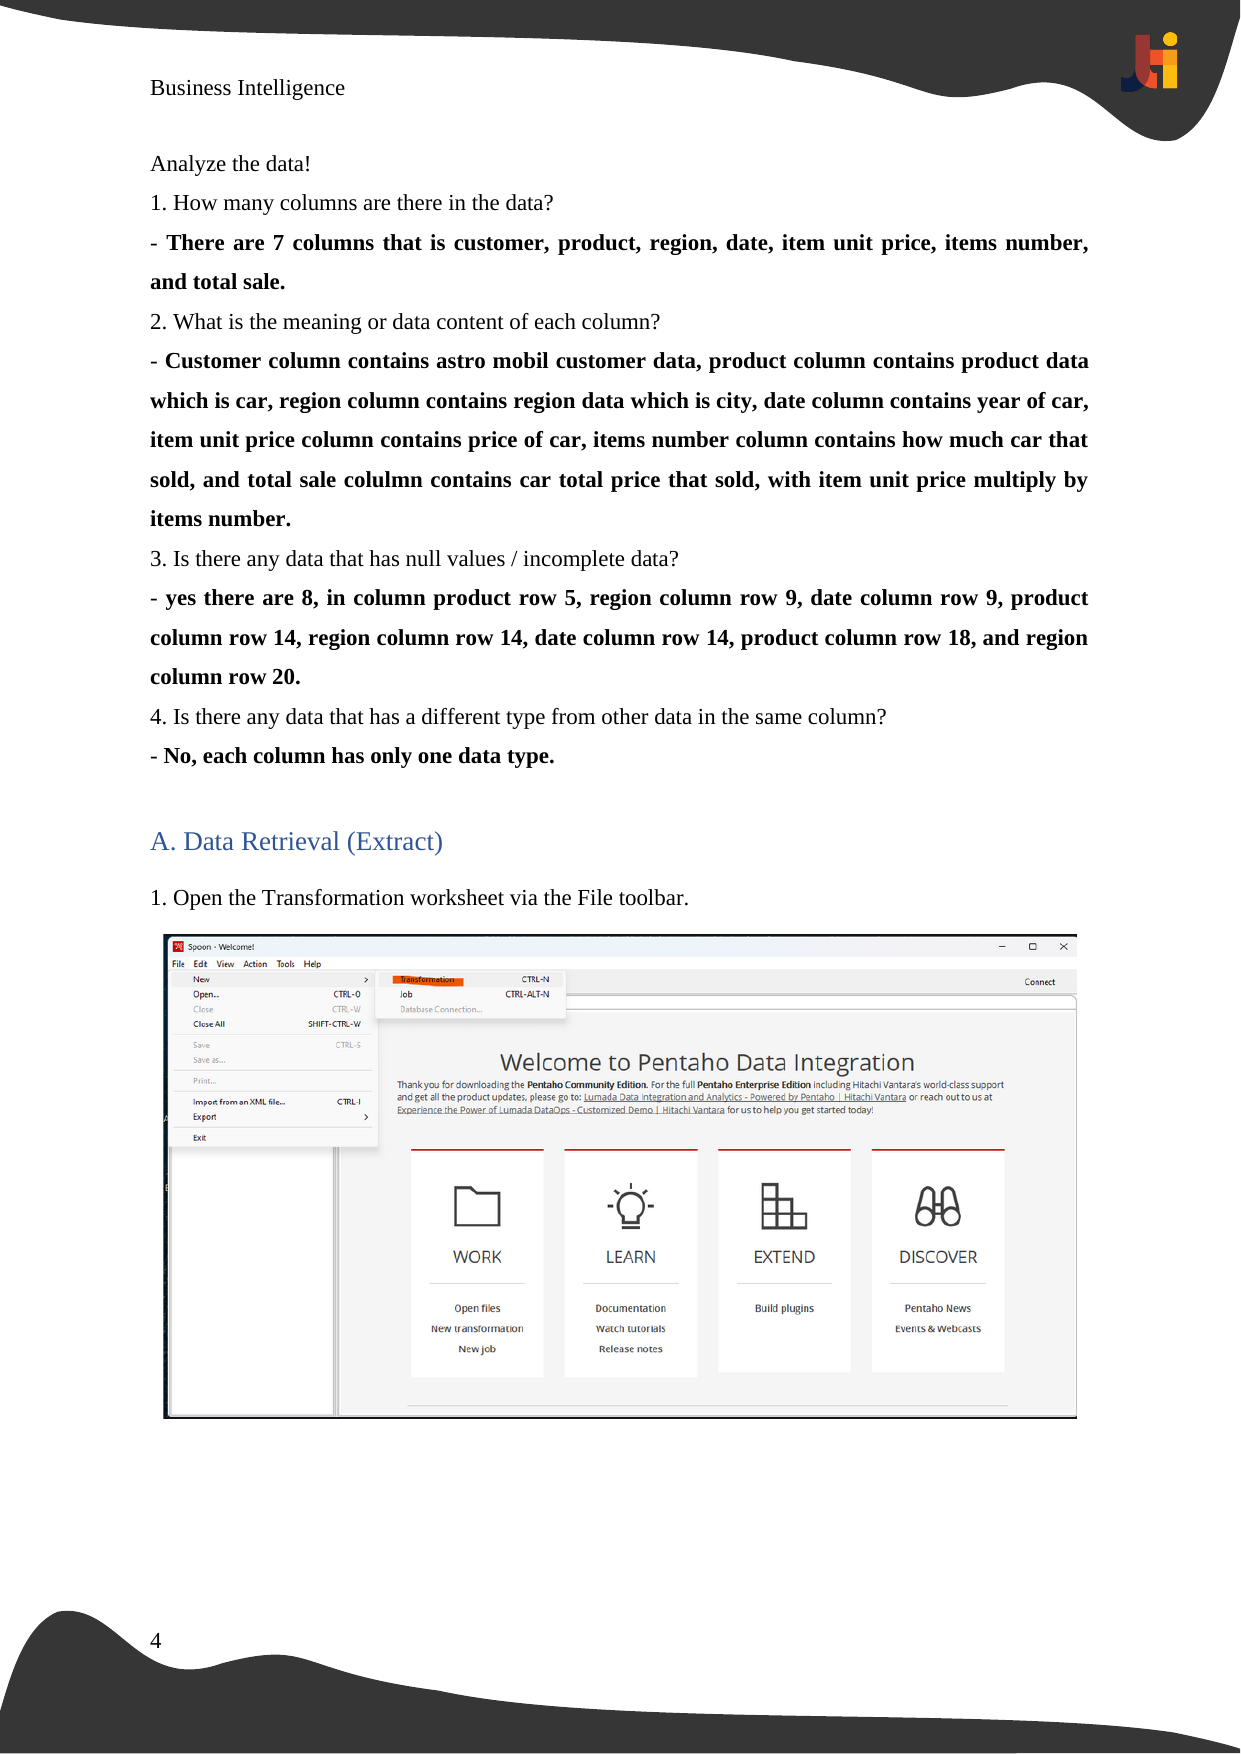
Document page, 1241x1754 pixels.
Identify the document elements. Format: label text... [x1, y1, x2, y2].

subtitle A. Data Retrieval (Extract) [150, 825, 1090, 856]
text - There are 7 columns that is customer, product, region, date, item unit price, items number, and total sale. [150, 229, 1090, 295]
picture [1121, 32, 1178, 92]
text 4. Is there any data that has a different type from other data in the same column? [150, 703, 1090, 729]
text 2. What is the meaning or data content of each column? [150, 308, 1090, 334]
text Analyze the data! [150, 150, 1090, 176]
text 1. How many columns are there in the data? [150, 189, 1090, 216]
picture [163, 934, 1077, 1419]
text - Customer column contains astro mobil customer data, product column contains product data which is car, region column contains region data which is city, date column contains year of car, item unit price column contains price of car, items number column contains how much car that sold, and total sale colulmn contains car total price that sold, with item unit price multiply by items number. [150, 347, 1090, 532]
text 3. Is there any data that has null values / incomplete data? [150, 545, 1090, 571]
text 1. Open the Transformation worksheet via the File toolbar. [150, 884, 1090, 911]
text - yes there are 8, in column product row 5, region column row 9, date column row 9, product column row 14, region column row 14, date column row 14, product column row 18, and region column row 20. [150, 584, 1090, 689]
text - No, each column has only one data type. [150, 742, 1090, 768]
